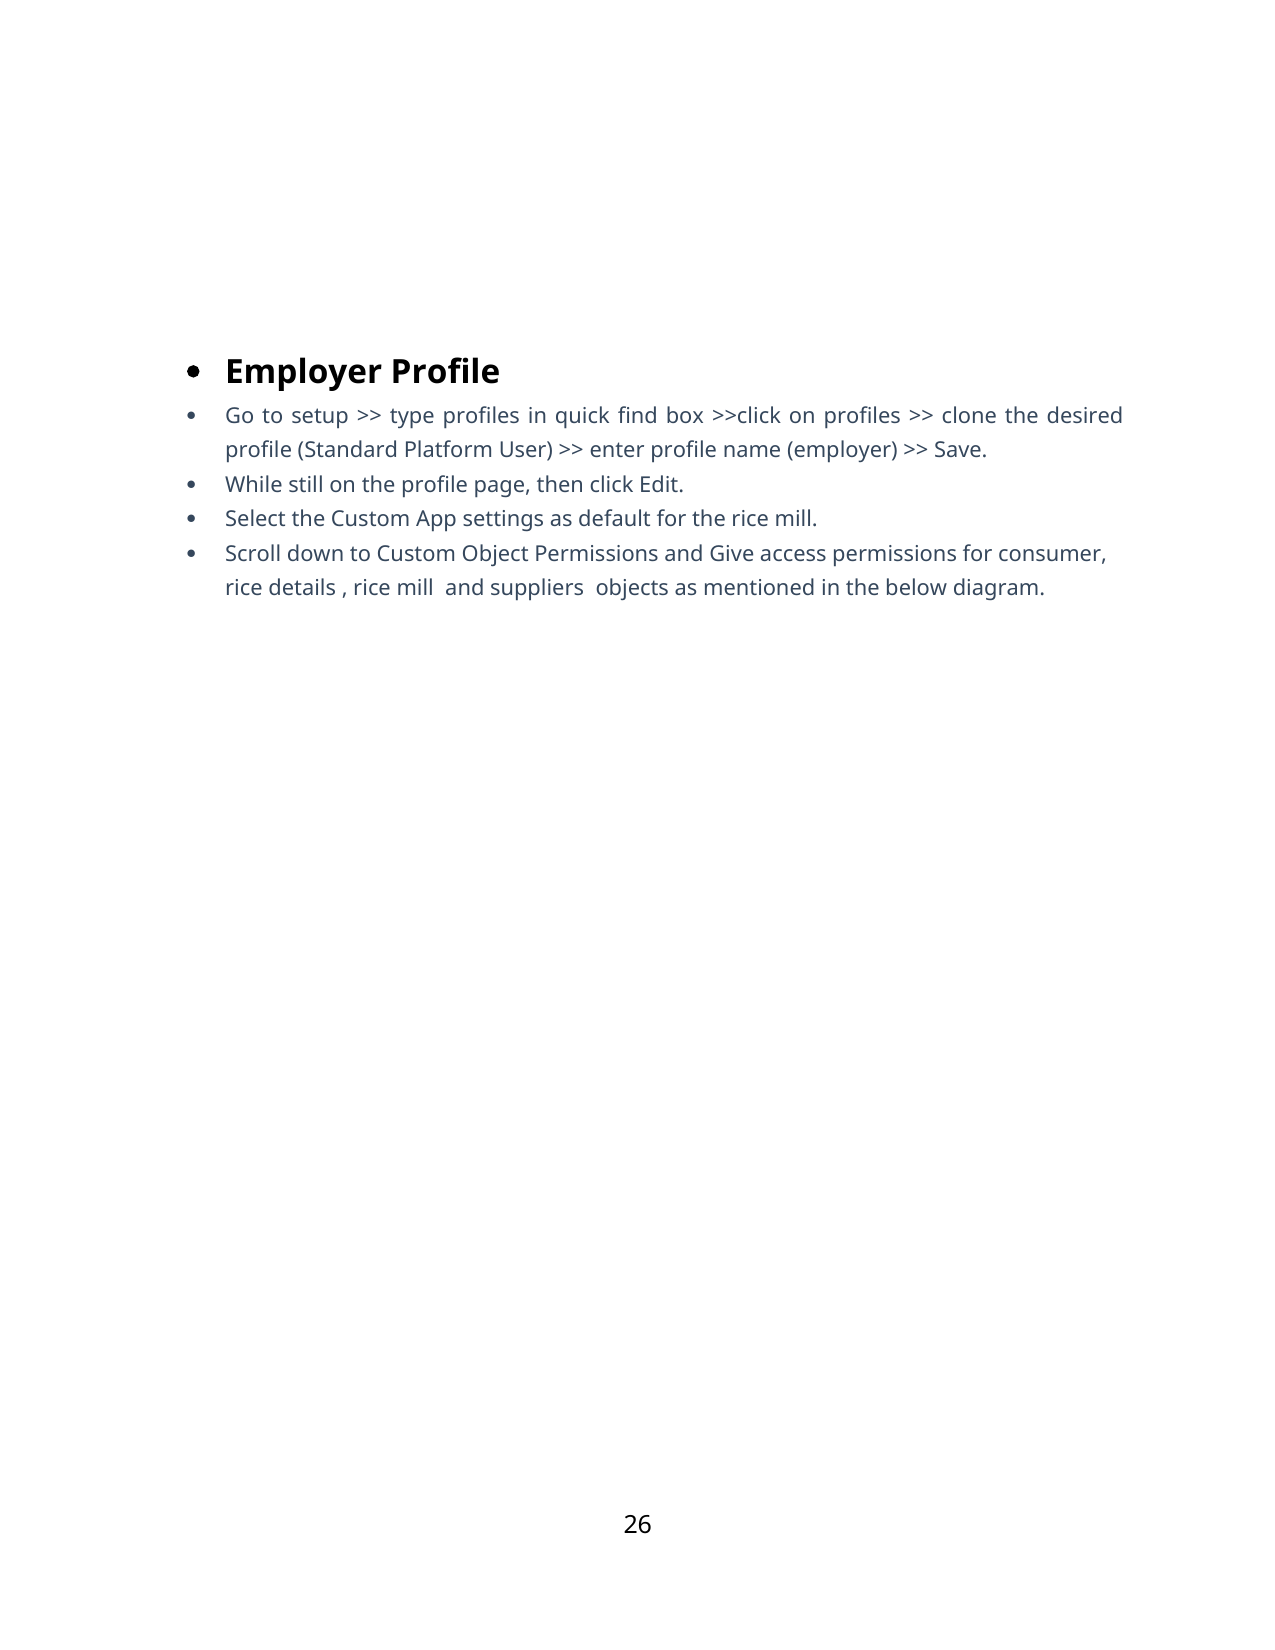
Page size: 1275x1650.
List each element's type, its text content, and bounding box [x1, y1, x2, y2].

list While still on the profile page, then click Edit. [187, 469, 1125, 499]
list Go to setup >> type profiles in quick find box >>click on profiles >> clone the desired profile (Standard Platform User) >> enter profile name (employer) >> Save. [187, 400, 1125, 464]
list Employer Profile [187, 347, 1125, 393]
list Scroll down to Custom Object Permissions and Give access permissions for consumer, rice details , rice mill and suppliers objects as mentioned in the below diagram. [187, 538, 1125, 602]
list Select the Custom App settings as default for the rice mill. [187, 503, 1125, 533]
